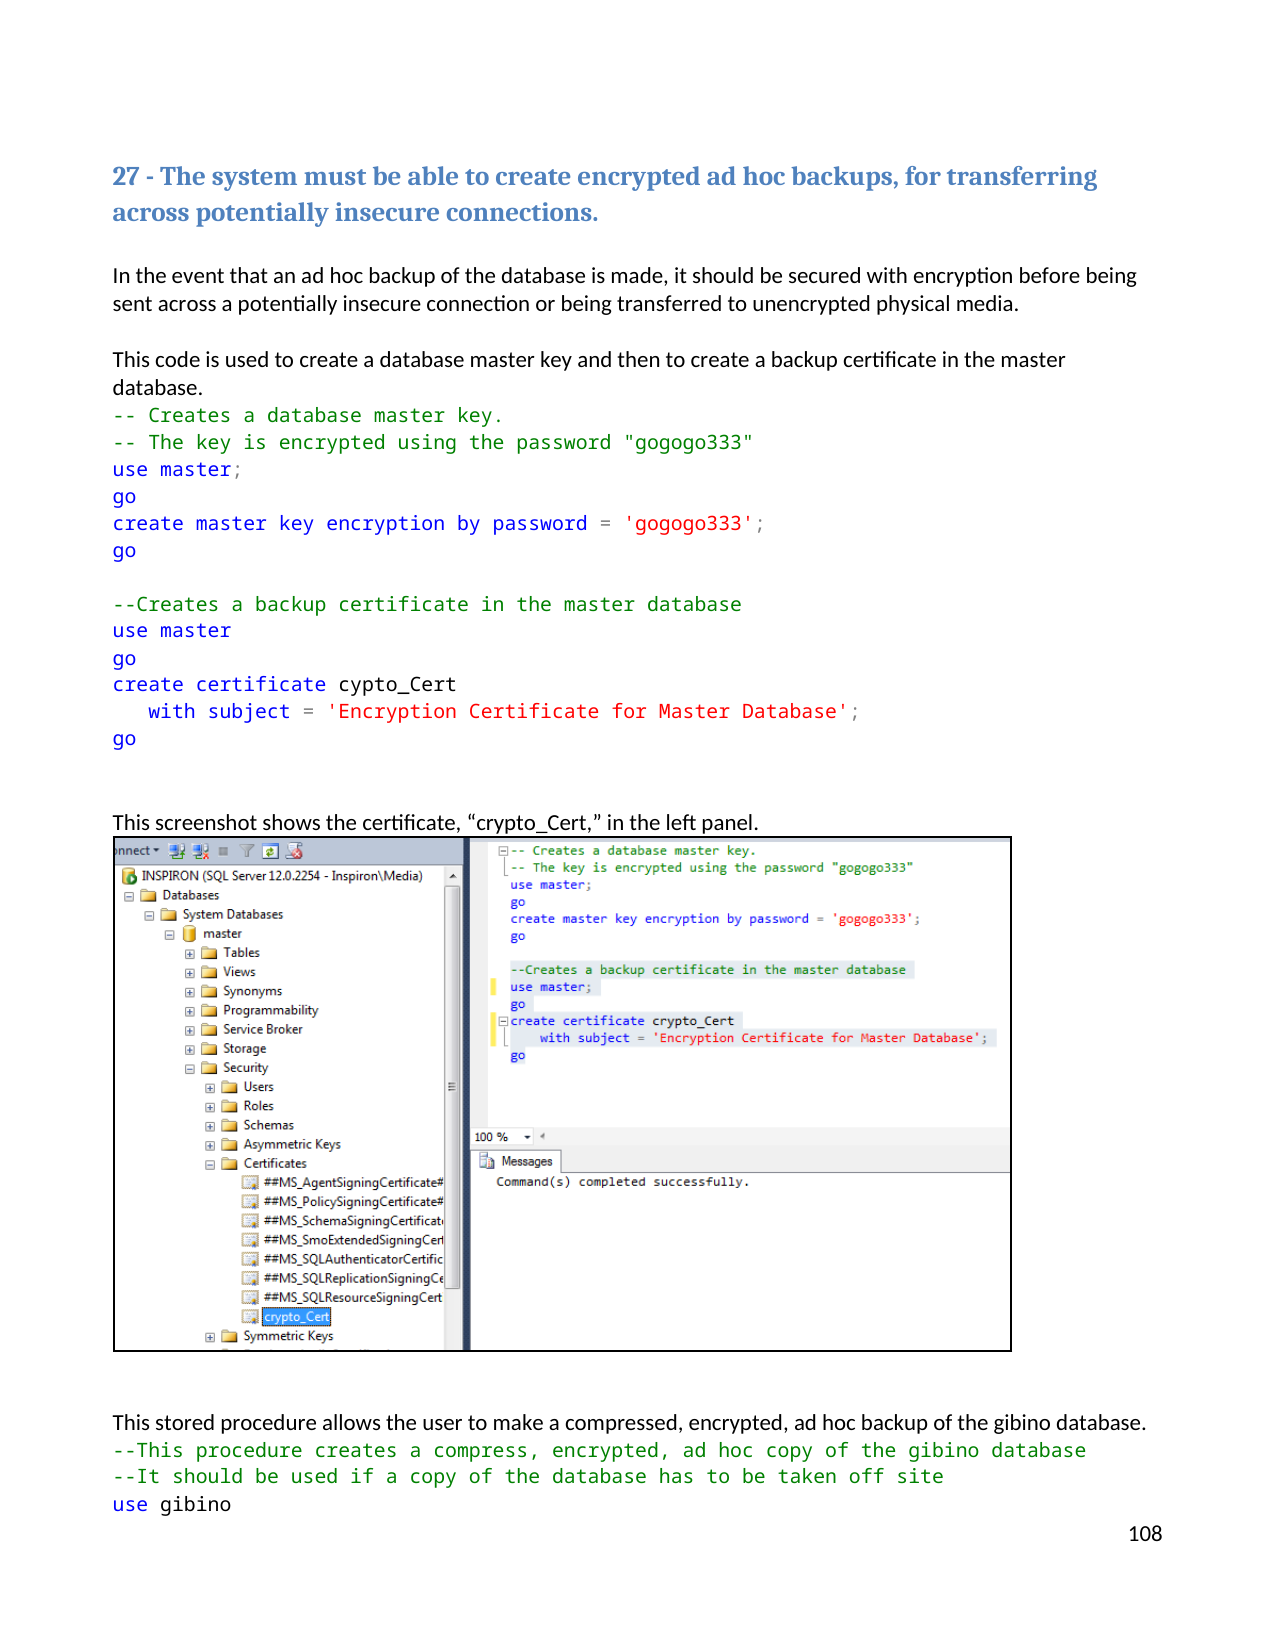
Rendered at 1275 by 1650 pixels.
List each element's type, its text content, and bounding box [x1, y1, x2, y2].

text This stored procedure allows the user to make a compressed, encrypted, ad hoc backup of the gibino database. [112, 1408, 1162, 1436]
text --This procedure creates a compress, encrypted, ad hoc copy of the gibino database [112, 1436, 1162, 1463]
text In the event that an ad hoc backup of the database is made, it should be secured with encryption before being sent across a potentially insecure connection or being transferred to unencrypted physical media. [112, 261, 1162, 317]
text create certificate cypto_Cert [112, 671, 1162, 698]
text use master; [112, 455, 1162, 482]
text create master key encryption by password = 'gogogo333'; [112, 509, 1162, 536]
text go [112, 536, 1162, 563]
text go [112, 644, 1162, 671]
text This screenshot shows the certificate, “crypto_Cert,” in the left panel. [112, 808, 1162, 836]
picture [115, 838, 1010, 1350]
text use master [112, 617, 1162, 644]
text --Creates a backup certificate in the master database [112, 590, 1162, 617]
text --It should be used if a copy of the database has to be taken off site [112, 1463, 1162, 1490]
text go [112, 482, 1162, 509]
text This code is used to create a database master key and then to create a backup certificate in the master database. [112, 345, 1162, 401]
text go [112, 725, 1162, 752]
subtitle 27 - The system must be able to create encrypted ad hoc backups, for transferring across potentially insecure connections. [112, 161, 1162, 228]
text use gibino [112, 1490, 1162, 1517]
text -- The key is encrypted using the password "gogogo333" [112, 428, 1162, 455]
text -- Creates a database master key. [112, 401, 1162, 428]
text with subject = 'Encryption Certificate for Master Database'; [112, 698, 1162, 725]
